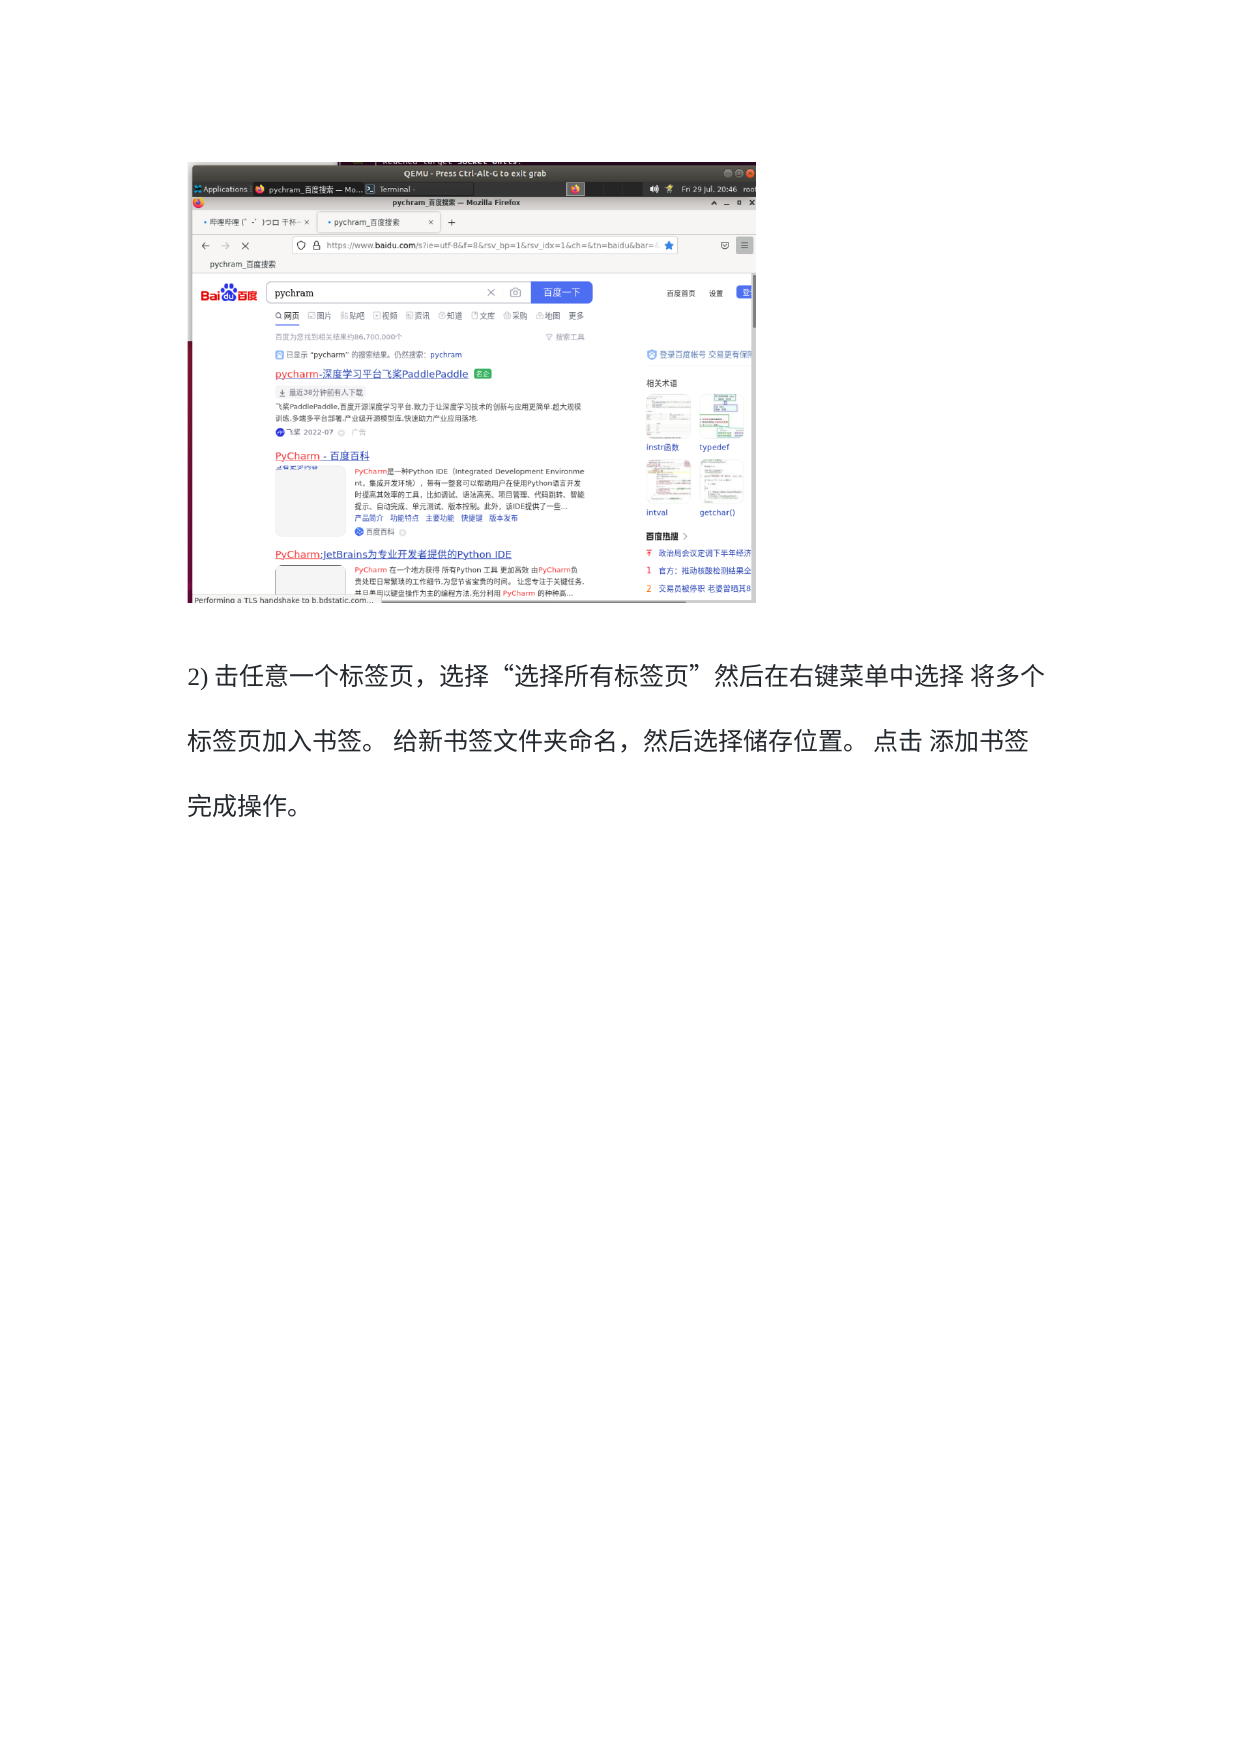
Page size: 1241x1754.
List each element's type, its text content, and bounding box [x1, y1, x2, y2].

picture [187, 162, 756, 603]
text 2) 击任意一个标签页，选择“选择所有标签页”然后在右键菜单中选择 将多个标签页加入书签。 给新书签文件夹命名，然后选择储存位置。 点击 添加书签 完成操作。 [187, 642, 1053, 837]
